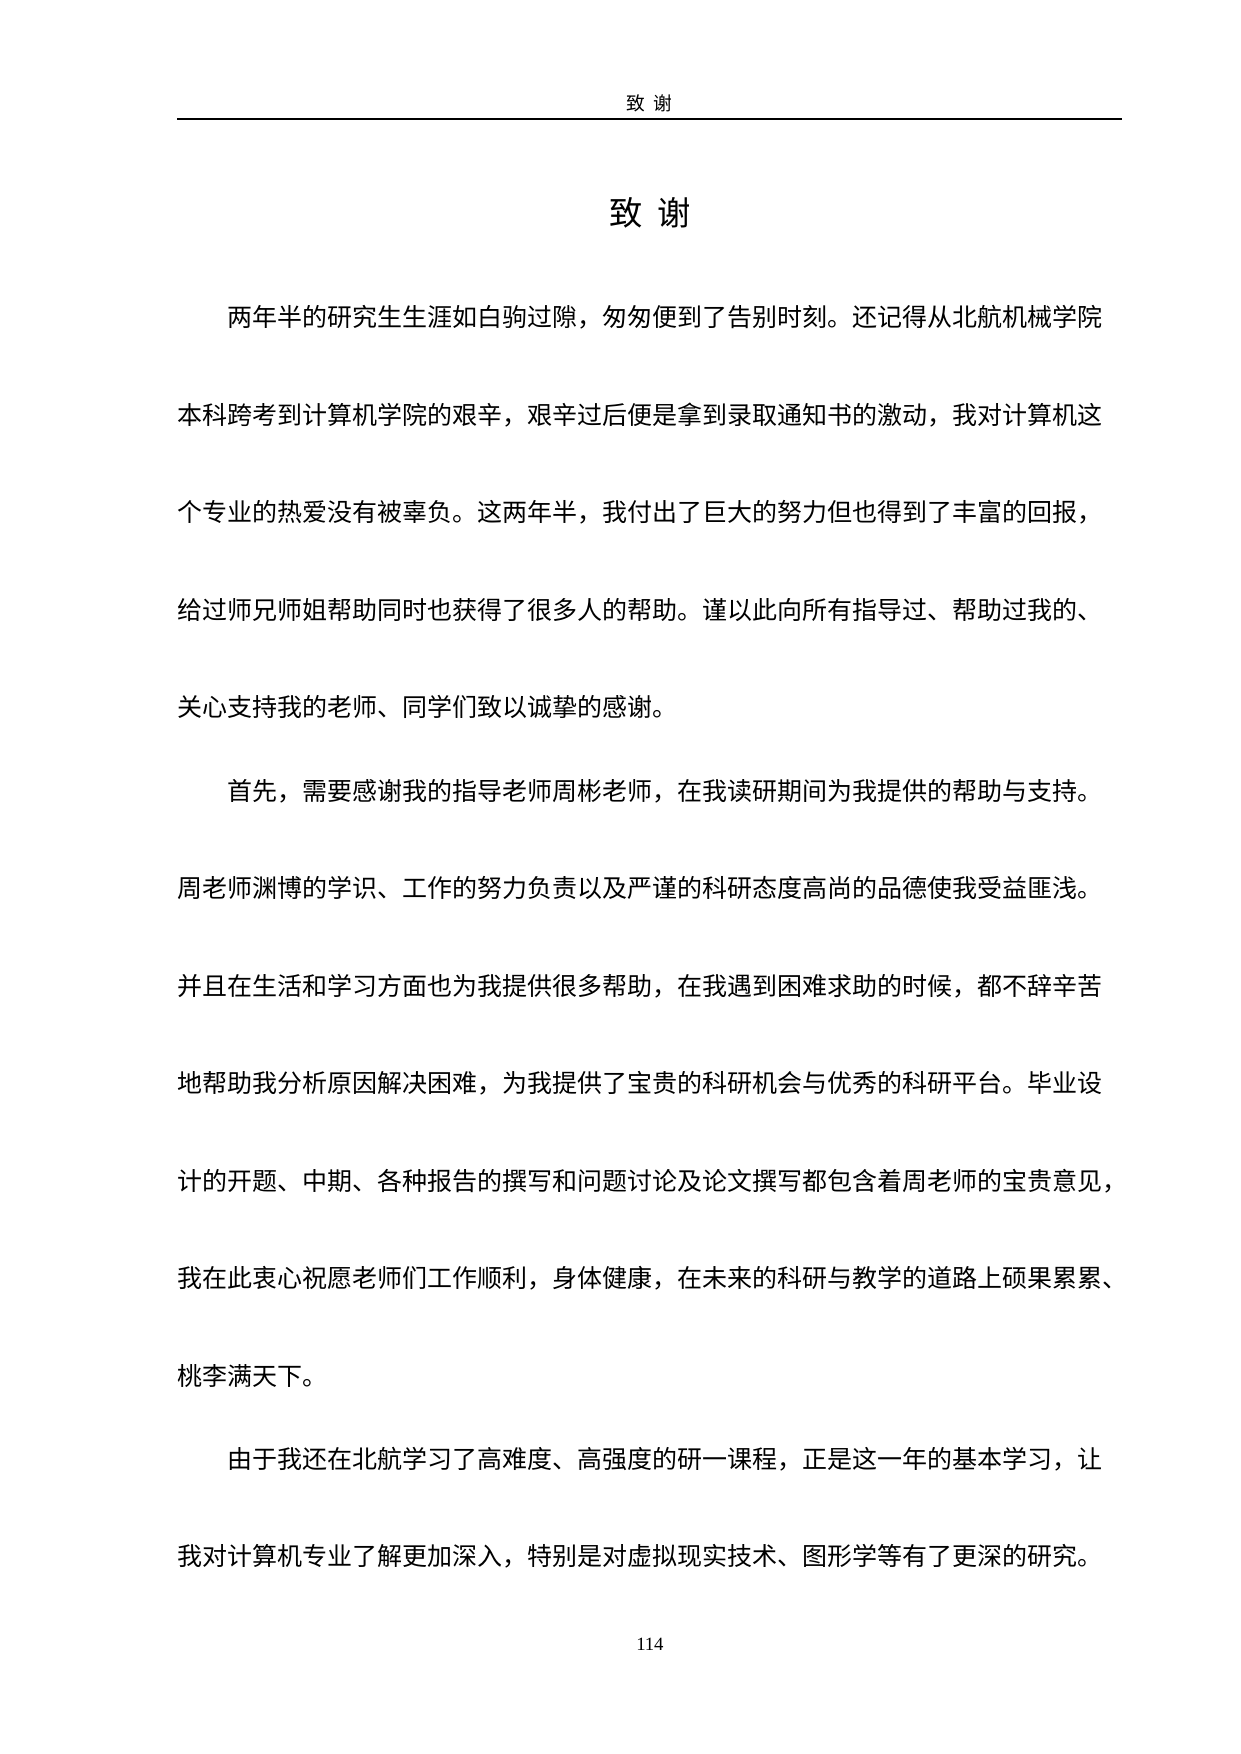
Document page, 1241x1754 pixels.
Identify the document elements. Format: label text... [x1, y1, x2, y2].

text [177, 1425, 1122, 1587]
subtitle 致 谢 [177, 178, 1122, 243]
text 首先，需要感谢我的指导老师周彬老师，在我读研期间为我提供的帮助与支持。周老师渊博的学识、工作的努力负责以及严谨的科研态度高尚的品德使我受益匪浅。并且在生活和学习方面也为我提供很多帮助，在我遇到困难求助的时候，都不辞辛苦地帮助我分析原因解决困难，为我提供了宝贵的科研机会与优秀的科研平台。毕业设计的开题、中期、各种报告的撰写和问题讨论及论文撰写都包含着周老师的宝贵意见，我在此衷心祝愿老师们工作顺利，身体健康，在未来的科研与教学的道路上硕果累累、桃李满天下。 [177, 757, 1122, 1407]
text 两年半的研究生生涯如白驹过隙，匆匆便到了告别时刻。还记得从北航机械学院本科跨考到计算机学院的艰辛，艰辛过后便是拿到录取通知书的激动，我对计算机这个专业的热爱没有被辜负。这两年半，我付出了巨大的努力但也得到了丰富的回报，给过师兄师姐帮助同时也获得了很多人的帮助。谨以此向所有指导过、帮助过我的、关心支持我的老师、同学们致以诚挚的感谢。 [177, 283, 1122, 738]
